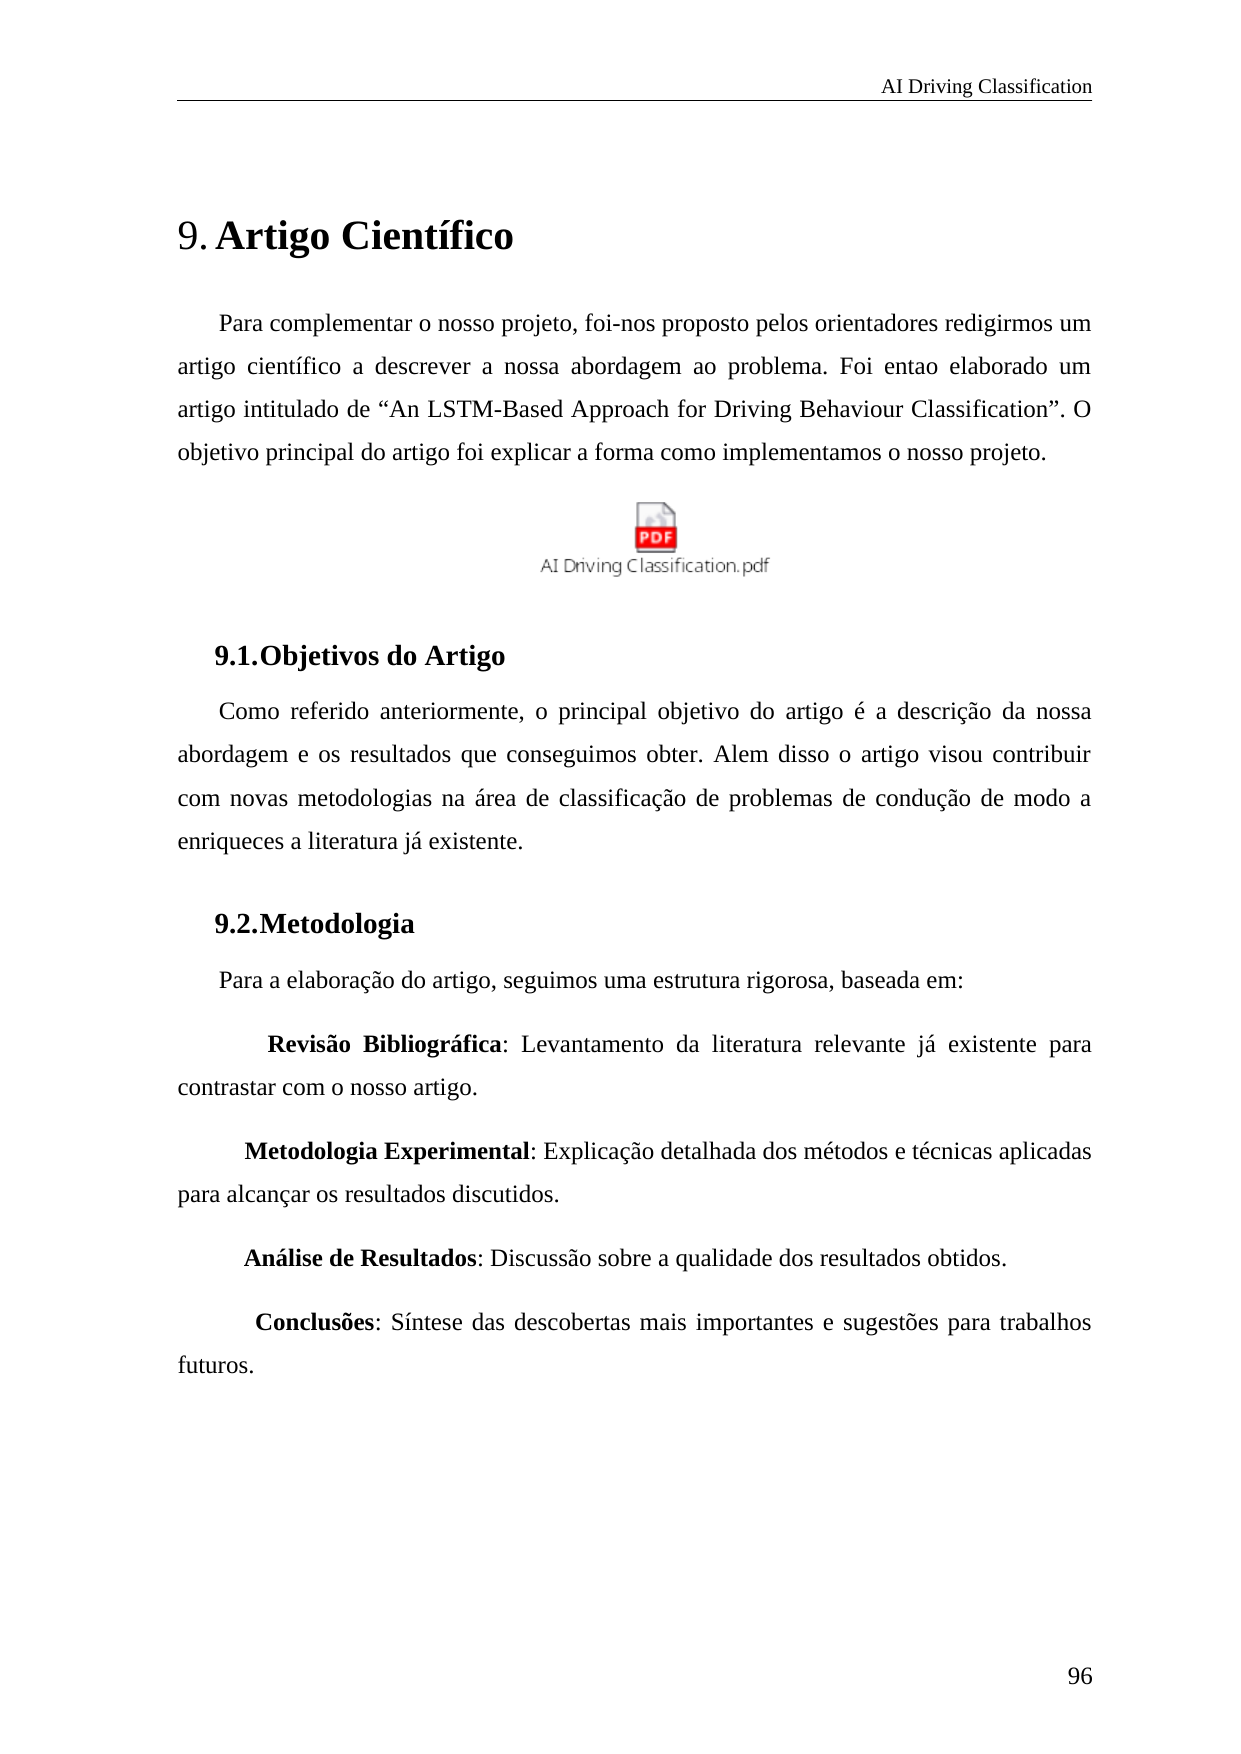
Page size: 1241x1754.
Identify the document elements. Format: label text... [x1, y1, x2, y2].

text Análise de Resultados: Discussão sobre a qualidade dos resultados obtidos. [177, 1243, 1092, 1272]
text Como referido anteriormente, o principal objetivo do artigo é a descrição da nossa abordagem e os resultados que conseguimos obter. Alem disso o artigo visou contribuir com novas metodologias na área de classificação de problemas de condução de modo a enriqueces a literatura já existente. [177, 696, 1092, 854]
text Metodologia Experimental: Explicação detalhada dos métodos e técnicas aplicadas para alcançar os resultados discutidos. [177, 1136, 1092, 1208]
text Para a elaboração do artigo, seguimos uma estrutura rigorosa, baseada em: [177, 965, 1092, 994]
text Conclusões: Síntese das descobertas mais importantes e sugestões para trabalhos futuros. [177, 1307, 1092, 1379]
subtitle Objetivos do Artigo [214, 638, 1092, 671]
subtitle Artigo Científico [177, 210, 1092, 258]
subtitle Metodologia [214, 906, 1092, 940]
text Revisão Bibliográfica: Levantamento da literatura relevante já existente para contrastar com o nosso artigo. [177, 1029, 1092, 1101]
text Para complementar o nosso projeto, foi-nos proposto pelos orientadores redigirmos um artigo científico a descrever a nossa abordagem ao problema. Foi entao elaborado um artigo intitulado de “An LSTM-Based Approach for Driving Behaviour Classification”. O objetivo principal do artigo foi explicar a forma como implementamos o nosso projeto. [177, 308, 1092, 466]
